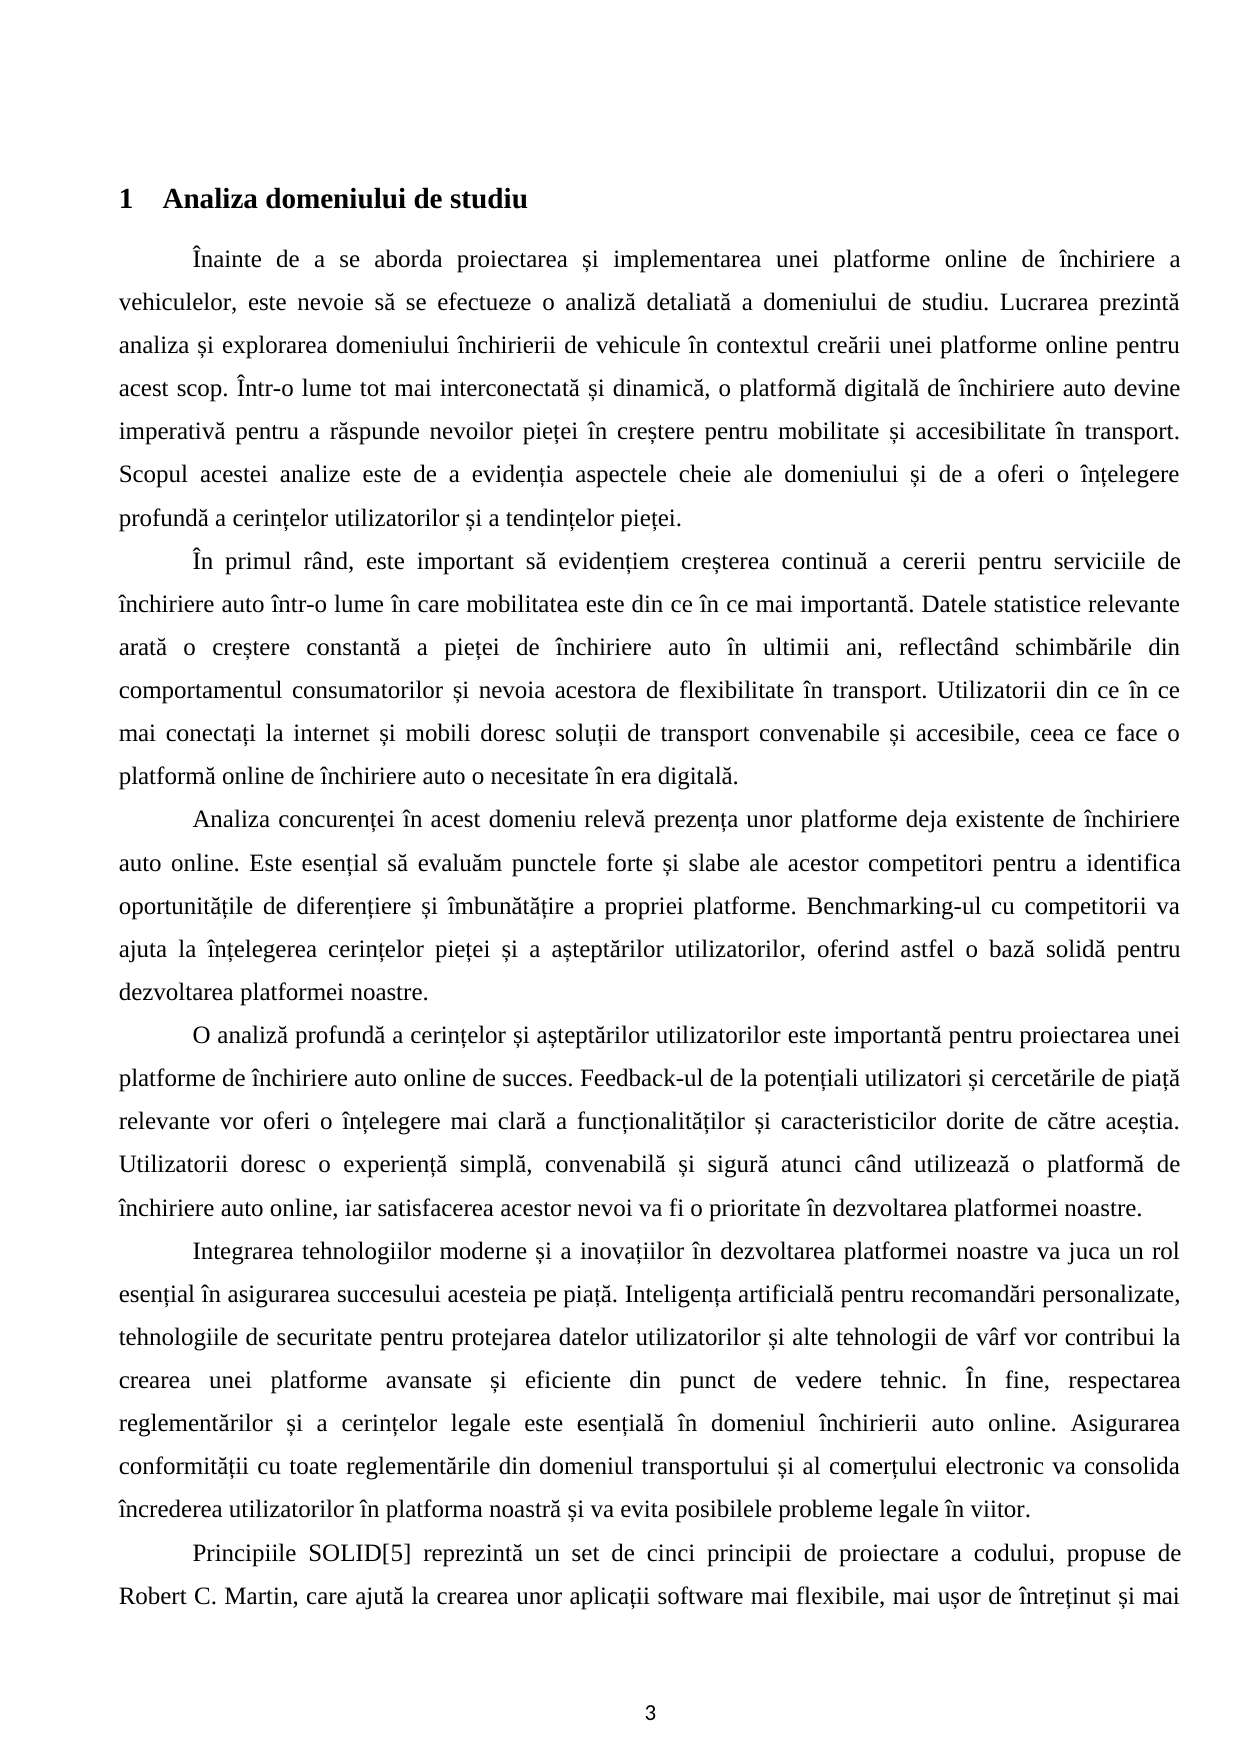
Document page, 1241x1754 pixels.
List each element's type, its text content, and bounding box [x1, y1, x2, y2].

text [118, 1538, 1182, 1609]
text Analiza concurenței în acest domeniu relevă prezența unor platforme deja existente de închiriere auto online. Este esențial să evaluăm punctele forte și slabe ale acestor competitori pentru a identifica oportunitățile de diferențiere și îmbunătățire a propriei platforme. Benchmarking-ul cu competitorii va ajuta la înțelegerea cerințelor pieței și a așteptărilor utilizatorilor, oferind astfel o bază solidă pentru dezvoltarea platformei noastre. [118, 804, 1182, 1006]
text Înainte de a se aborda proiectarea și implementarea unei platforme online de închiriere a vehiculelor, este nevoie să se efectueze o analiză detaliată a domeniului de studiu. Lucrarea prezintă analiza și explorarea domeniului închirierii de vehicule în contextul creării unei platforme online pentru acest scop. Într-o lume tot mai interconectată și dinamică, o platformă digitală de închiriere auto devine imperativă pentru a răspunde nevoilor pieței în creștere pentru mobilitate și accesibilitate în transport. Scopul acestei analize este de a evidenția aspectele cheie ale domeniului și de a oferi o înțelegere profundă a cerințelor utilizatorilor și a tendințelor pieței. [118, 244, 1182, 531]
text O analiză profundă a cerințelor și așteptărilor utilizatorilor este importantă pentru proiectarea unei platforme de închiriere auto online de succes. Feedback-ul de la potențiali utilizatori și cercetările de piață relevante vor oferi o înțelegere mai clară a funcționalităților și caracteristicilor dorite de către aceștia. Utilizatorii doresc o experiență simplă, convenabilă și sigură atunci când utilizează o platformă de închiriere auto online, iar satisfacerea acestor nevoi va fi o prioritate în dezvoltarea platformei noastre. [118, 1020, 1182, 1221]
subtitle Analiza domeniului de studiu [118, 181, 1182, 214]
text În primul rând, este important să evidențiem creșterea continuă a cererii pentru serviciile de închiriere auto într-o lume în care mobilitatea este din ce în ce mai importantă. Datele statistice relevante arată o creștere constantă a pieței de închiriere auto în ultimii ani, reflectând schimbările din comportamentul consumatorilor și nevoia acestora de flexibilitate în transport. Utilizatorii din ce în ce mai conectați la internet și mobili doresc soluții de transport convenabile și accesibile, ceea ce face o platformă online de închiriere auto o necesitate în era digitală. [118, 546, 1182, 790]
text Integrarea tehnologiilor moderne și a inovațiilor în dezvoltarea platformei noastre va juca un rol esențial în asigurarea succesului acesteia pe piață. Inteligența artificială pentru recomandări personalizate, tehnologiile de securitate pentru protejarea datelor utilizatorilor și alte tehnologii de vârf vor contribui la crearea unei platforme avansate și eficiente din punct de vedere tehnic. În fine, respectarea reglementărilor și a cerințelor legale este esențială în domeniul închirierii auto online. Asigurarea conformității cu toate reglementările din domeniul transportului și al comerțului electronic va consolida încrederea utilizatorilor în platforma noastră și va evita posibilele probleme legale în viitor. [118, 1236, 1182, 1523]
